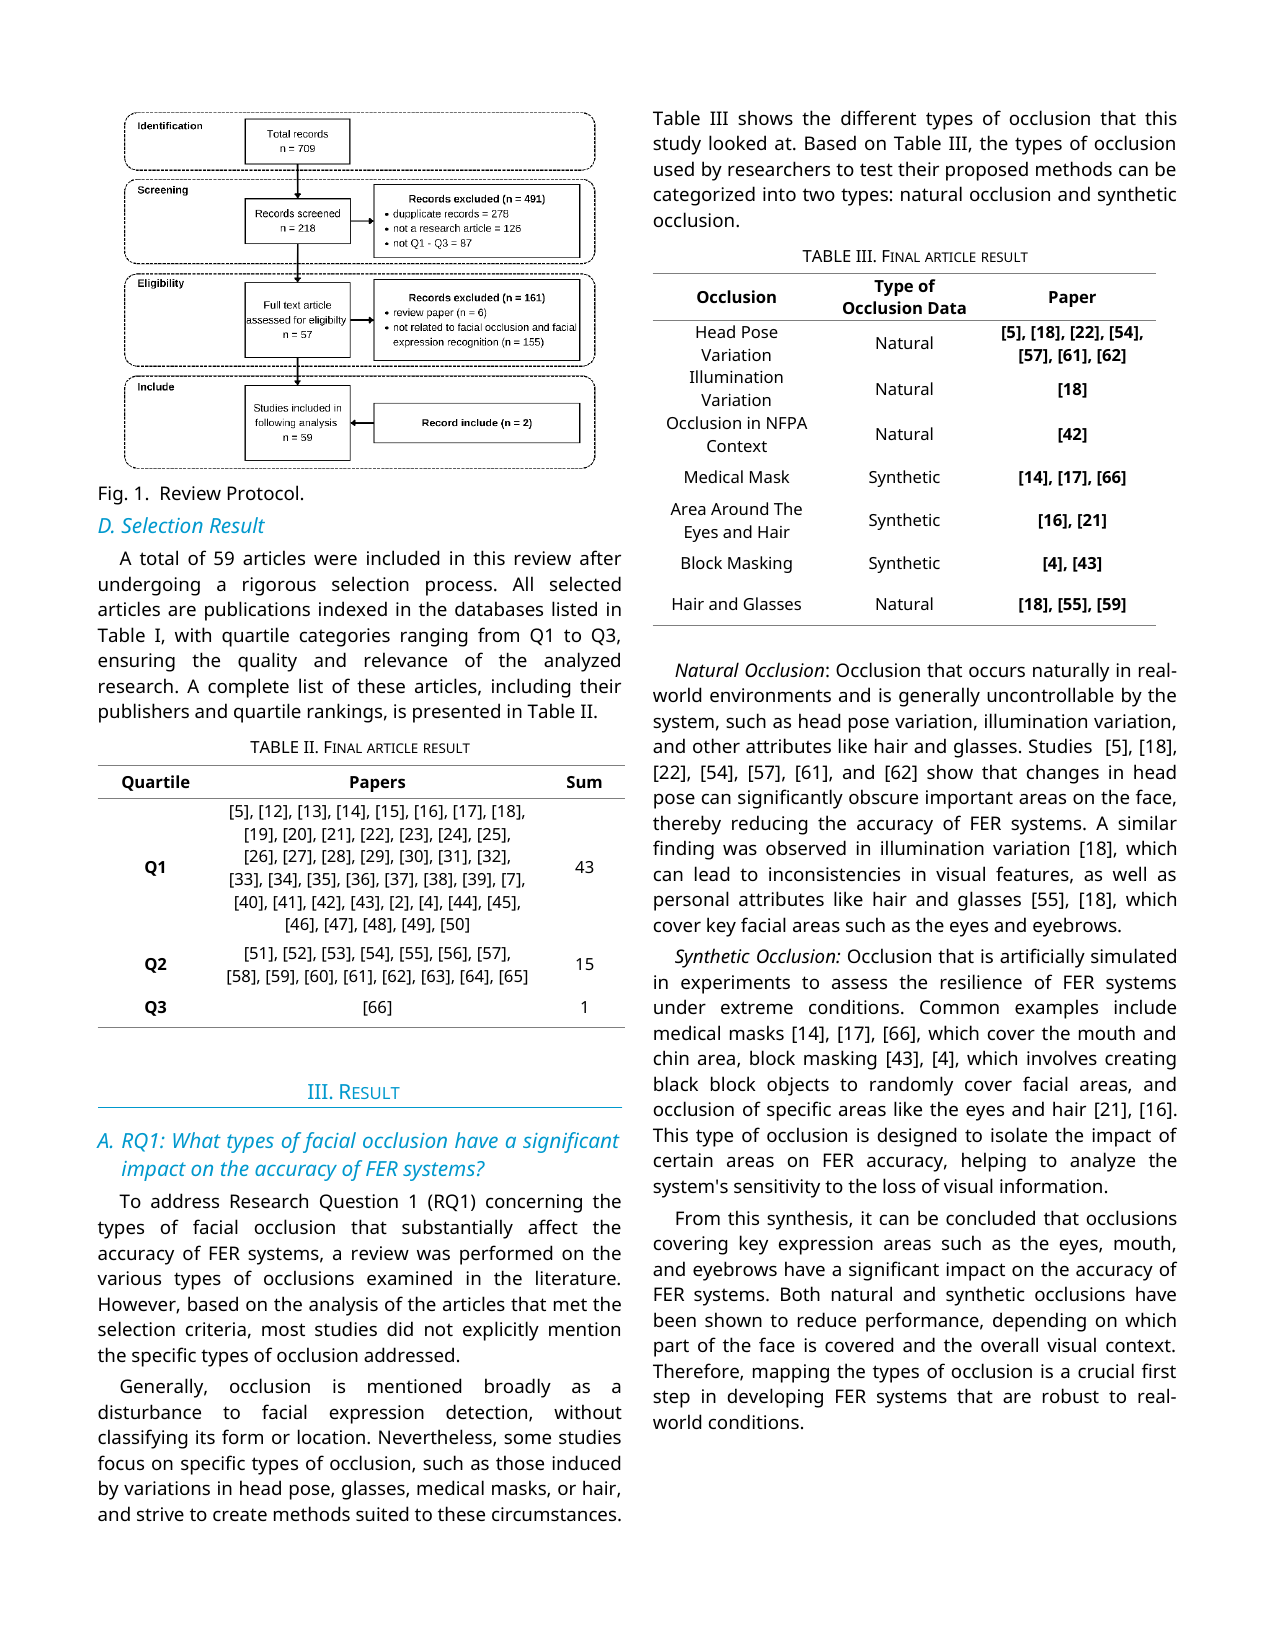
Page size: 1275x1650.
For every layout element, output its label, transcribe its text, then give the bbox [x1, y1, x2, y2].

table_cell [5], [12], [13], [14], [15], [16], [17], [18], [19], [20], [21], [22], [23], [24], [25], [26], [27], [28], [29], [30], [31], [32], [33], [34], [35], [36], [37], [38], [39], [7], [40], [41], [42], [43], [2], [4], [44], [45], [46], [47], [48], [49], [50] [214, 799, 541, 942]
table_cell Q1 [98, 799, 213, 942]
text To address Research Question 1 (RQ1) concerning the types of facial occlusion that substantially affect the accuracy of FER systems, a review was performed on the various types of occlusions examined in the literature. However, based on the analysis of the articles that met the selection criteria, most studies did not explicitly mention the specific types of occlusion addressed. [97, 1189, 622, 1367]
subtitle RQ1: What types of facial occlusion have a significant impact on the accuracy of FER systems? [97, 1126, 622, 1183]
title TABLE III. Final article result [653, 244, 1177, 267]
table_cell [66] [214, 993, 541, 1027]
table_cell Q3 [98, 993, 213, 1027]
table_cell Q2 [98, 942, 213, 993]
table_cell 43 [541, 799, 625, 942]
table_cell Natural [820, 366, 988, 411]
table_cell Natural [820, 321, 988, 366]
subtitle Selection Result [97, 511, 622, 540]
table_header Papers [214, 766, 541, 798]
table_header Sum [541, 766, 625, 798]
table_cell Synthetic [820, 498, 988, 543]
table_cell 1 [541, 993, 625, 1027]
picture [390, 1087, 399, 1099]
table_cell Synthetic [820, 457, 988, 498]
text From this synthesis, it can be concluded that occlusions covering key expression areas such as the eyes, mouth, and eyebrows have a significant impact on the accuracy of FER systems. Both natural and synthetic occlusions have been shown to reduce performance, depending on which part of the face is covered and the overall visual context. Therefore, mapping the types of occlusion is a crucial first step in developing FER systems that are robust to real-world conditions. [653, 1205, 1177, 1434]
table_cell [51], [52], [53], [54], [55], [56], [57], [58], [59], [60], [61], [62], [63], [64], [65] [214, 942, 541, 993]
table_cell Illumination Variation [653, 366, 820, 411]
table_cell [16], [21] [988, 498, 1156, 543]
table_cell Head Pose Variation [653, 321, 820, 366]
table_cell [5], [18], [22], [54], [57], [61], [62] [988, 321, 1156, 366]
table_cell Area Around The Eyes and Hair [653, 498, 820, 543]
table_cell 15 [541, 942, 625, 993]
table_cell Medical Mask [653, 457, 820, 498]
table_cell [18] [988, 366, 1156, 411]
picture [119, 105, 601, 474]
text Natural Occlusion: Occlusion that occurs naturally in real-world environments and is generally uncontrollable by the system, such as head pose variation, illumination variation, and other attributes like hair and glasses. Studies [5], [18], [22], [54], [57], [61], and [62] show that changes in head pose can significantly obscure important areas on the face, thereby reducing the accuracy of FER systems. A similar finding was observed in illumination variation [18], which can lead to inconsistencies in visual features, as well as personal attributes like hair and glasses [55], [18], which cover key facial areas such as the eyes and eyebrows. [653, 657, 1177, 938]
text Generally, occlusion is mentioned broadly as a disturbance to facial expression detection, without classifying its form or location. Nevertheless, some studies focus on specific types of occlusion, such as those induced by variations in head pose, glasses, medical masks, or hair, and strive to create methods suited to these circumstances. Table III shows the different types of occlusion that this study looked at. Based on Table III, the types of occlusion used by researchers to test their proposed methods can be categorized into two types: natural occlusion and synthetic occlusion. [653, 105, 1177, 233]
text A total of 59 articles were included in this review after undergoing a rigorous selection process. All selected articles are publications indexed in the databases listed in Table I, with quartile categories ranging from Q1 to Q3, ensuring the quality and relevance of the analyzed research. A complete list of these articles, including their publishers and quartile rankings, is presented in Table II. [97, 546, 622, 724]
table_cell [14], [17], [66] [988, 457, 1156, 498]
table_cell Natural [820, 584, 988, 624]
table_cell Hair and Glasses [653, 584, 820, 624]
table_header Occlusion [653, 274, 820, 319]
table_header Type of Occlusion Data [820, 274, 988, 319]
table_cell [4], [43] [988, 543, 1156, 584]
text Synthetic Occlusion: Occlusion that is artificially simulated in experiments to assess the resilience of FER systems under extreme conditions. Common examples include medical masks [14], [17], [66], which cover the mouth and chin area, block masking [43], [4], which involves creating black block objects to randomly cover facial areas, and occlusion of specific areas like the eyes and hair [21], [16]. This type of occlusion is designed to isolate the impact of certain areas on FER accuracy, helping to analyze the system's sensitivity to the loss of visual information. [653, 944, 1177, 1199]
table_cell Natural [820, 411, 988, 457]
table_cell [18], [55], [59] [988, 584, 1156, 624]
table_cell Occlusion in NFPA Context [653, 411, 820, 457]
subtitle Result [97, 1077, 622, 1108]
table_cell Block Masking [653, 543, 820, 584]
text Generally, occlusion is mentioned broadly as a disturbance to facial expression detection, without classifying its form or location. Nevertheless, some studies focus on specific types of occlusion, such as those induced by variations in head pose, glasses, medical masks, or hair, and strive to create methods suited to these circumstances. Table III shows the different types of occlusion that this study looked at. Based on Table III, the types of occlusion used by researchers to test their proposed methods can be categorized into two types: natural occlusion and synthetic occlusion. [97, 1373, 622, 1527]
table_header Quartile [98, 766, 213, 798]
table_cell [42] [988, 411, 1156, 457]
text Fig. 1. Review Protocol. [97, 480, 622, 505]
table_cell Synthetic [820, 543, 988, 584]
title TABLE II. Final article result [97, 736, 622, 759]
table_header Paper [988, 274, 1156, 319]
